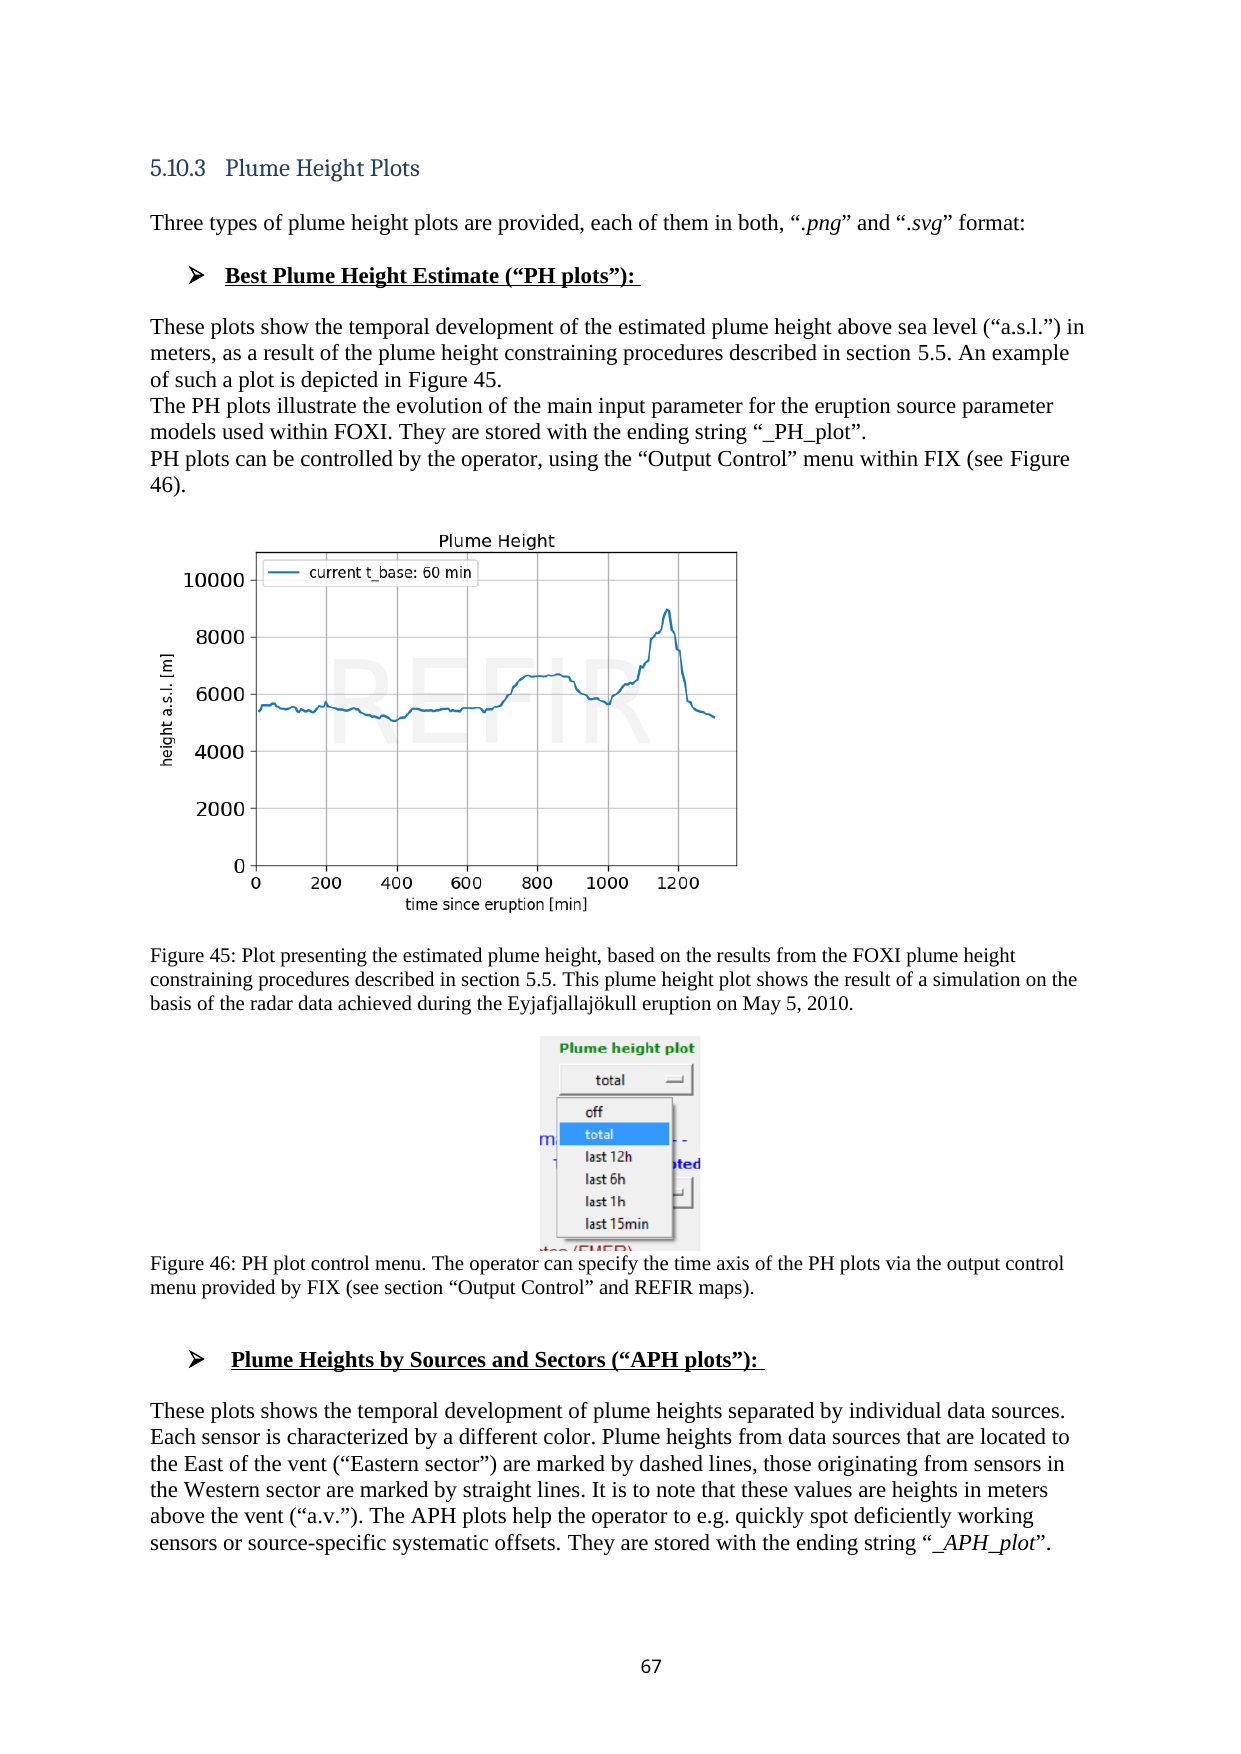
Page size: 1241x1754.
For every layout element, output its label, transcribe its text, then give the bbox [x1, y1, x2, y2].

text Three types of plume height plots are provided, each of them in both, “.png” and “.svg” format: [150, 209, 1090, 236]
text The PH plots illustrate the evolution of the main input parameter for the eruption source parameter models used within FOXI. They are stored with the ending string “_PH_plot”. [150, 392, 1090, 445]
picture [150, 523, 748, 923]
list Plume Heights by Sources and Sectors (“APH plots”): [187, 1346, 1090, 1372]
subtitle Plume Height Plots [150, 154, 1090, 183]
text These plots shows the temporal development of plume heights separated by individual data sources. Each sensor is characterized by a different color. Plume heights from data sources that are located to the East of the vent (“Eastern sector”) are marked by dashed lines, those originating from sensors in the Western sector are marked by straight lines. It is to note that these values are heights in meters above the vent (“a.v.”). The APH plots help the operator to e.g. quickly spot deficiently working sensors or source-specific systematic offsets. They are stored with the ending string “_APH_plot”. [150, 1397, 1090, 1555]
text Figure 46: PH plot control menu. The operator can specify the time axis of the PH plots via the output control menu provided by FIX (see section “Output Control” and REFIR maps). [150, 1251, 1090, 1299]
text These plots show the temporal development of the estimated plume height above sea level (“a.s.l.”) in meters, as a result of the plume height constraining procedures described in section 5.5. An example of such a plot is depicted in Figure 45. [150, 313, 1090, 392]
list Best Plume Height Estimate (“PH plots”): [187, 262, 1090, 288]
text PH plots can be controlled by the operator, using the “Output Control” menu within FIX (see Figure 46). [150, 445, 1090, 497]
text Figure 45: Plot presenting the estimated plume height, based on the results from the FOXI plume height constraining procedures described in section 5.5. This plume height plot shows the result of a simulation on the basis of the radar data achieved during the Eyjafjallajökull eruption on May 5, 2010. [150, 943, 1090, 1015]
picture [539, 1036, 701, 1251]
